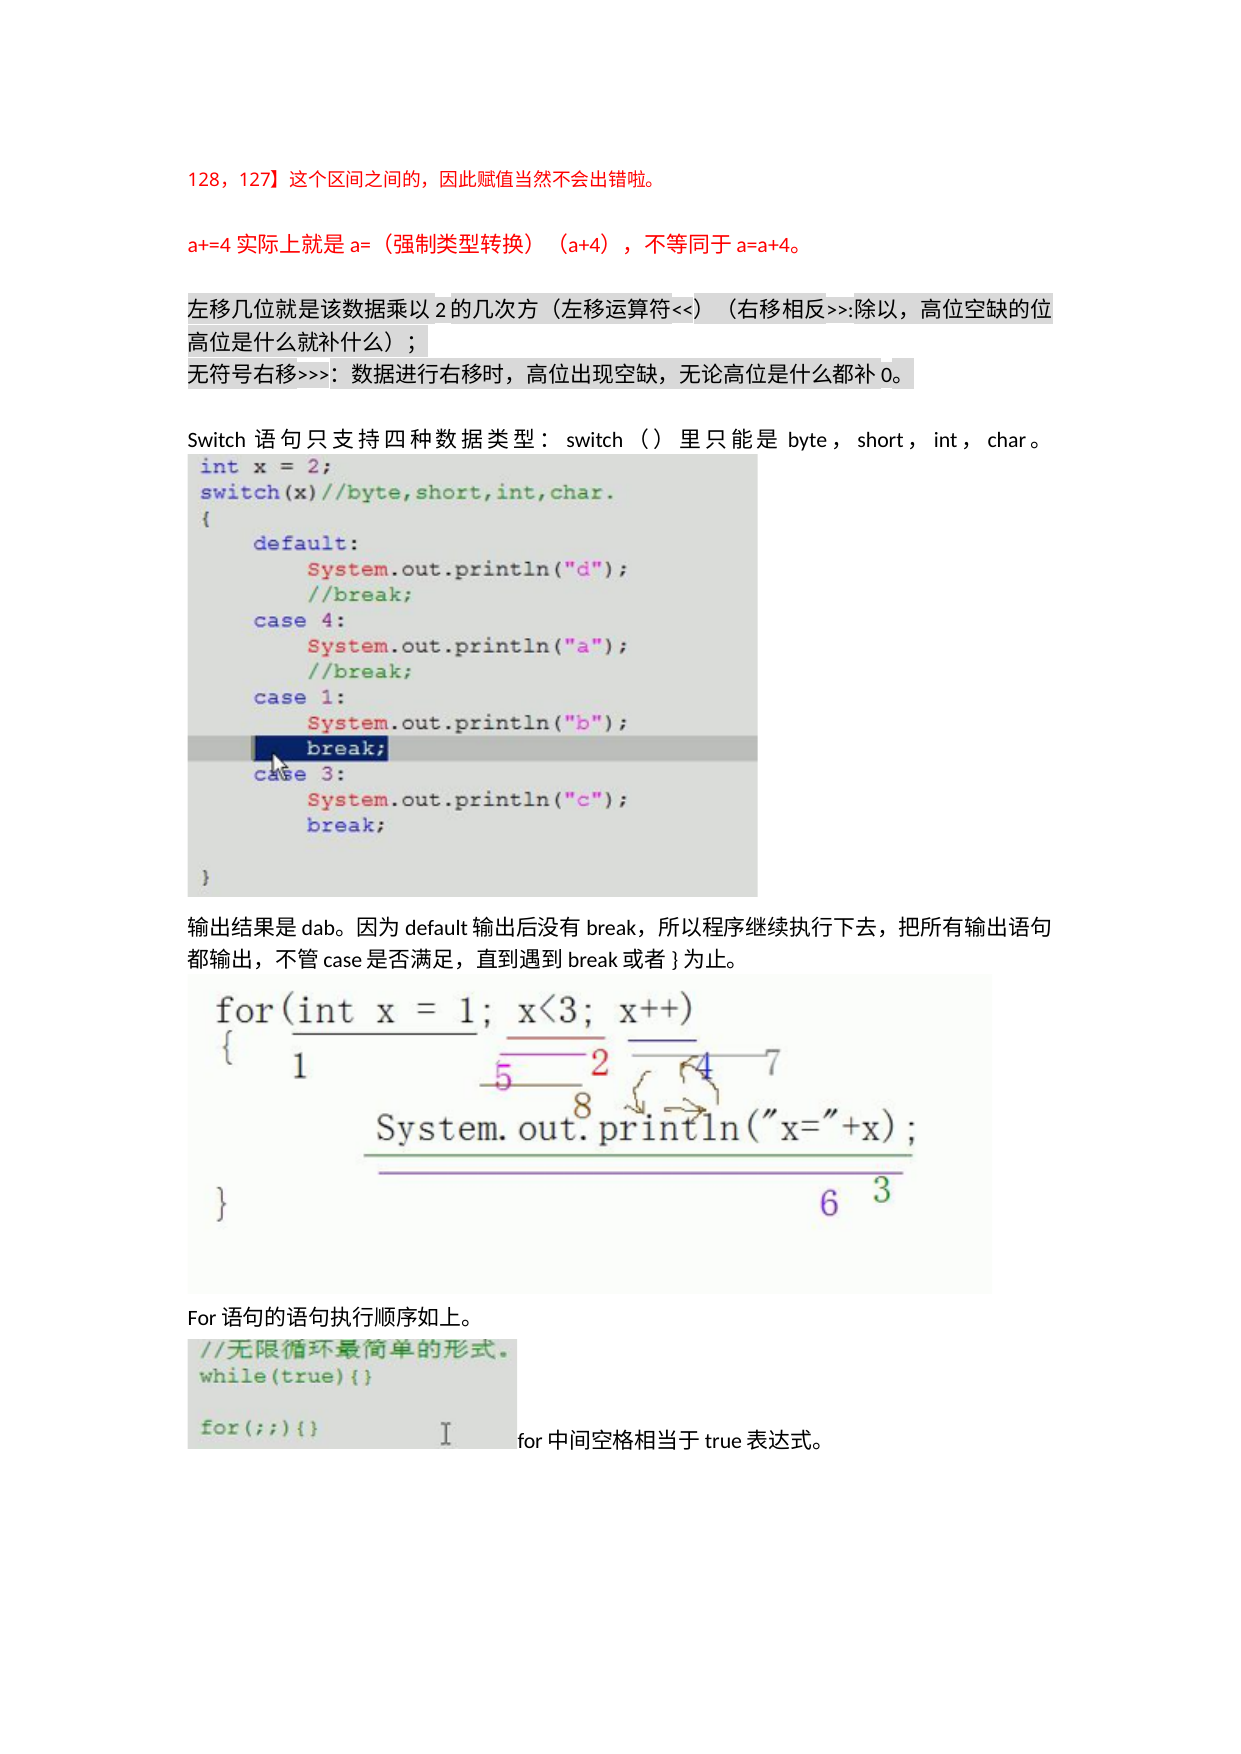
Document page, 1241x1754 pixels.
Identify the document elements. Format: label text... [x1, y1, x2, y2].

text 输出结果是dab。因为default输出后没有break，所以程序继续执行下去，把所有输出语句都输出，不管case是否满足，直到遇到break或者 } 为止。 [187, 909, 1053, 974]
text 左移几位就是该数据乘以2的几次方（左移运算符<<）（右移相反>>:除以，高位空缺的位高位是什么就补什么）； [187, 292, 1053, 357]
picture [187, 1339, 518, 1449]
picture [187, 974, 993, 1294]
text a+=4 实际上就是a=（强制类型转换）（a+4），不等同于a=a+4。 [187, 227, 1053, 259]
text For语句的语句执行顺序如上。 [187, 1299, 1053, 1332]
text 无符号右移>>>：数据进行右移时，高位出现空缺，无论高位是什么都补0。 [187, 357, 1053, 389]
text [187, 162, 1053, 194]
picture [187, 454, 758, 897]
